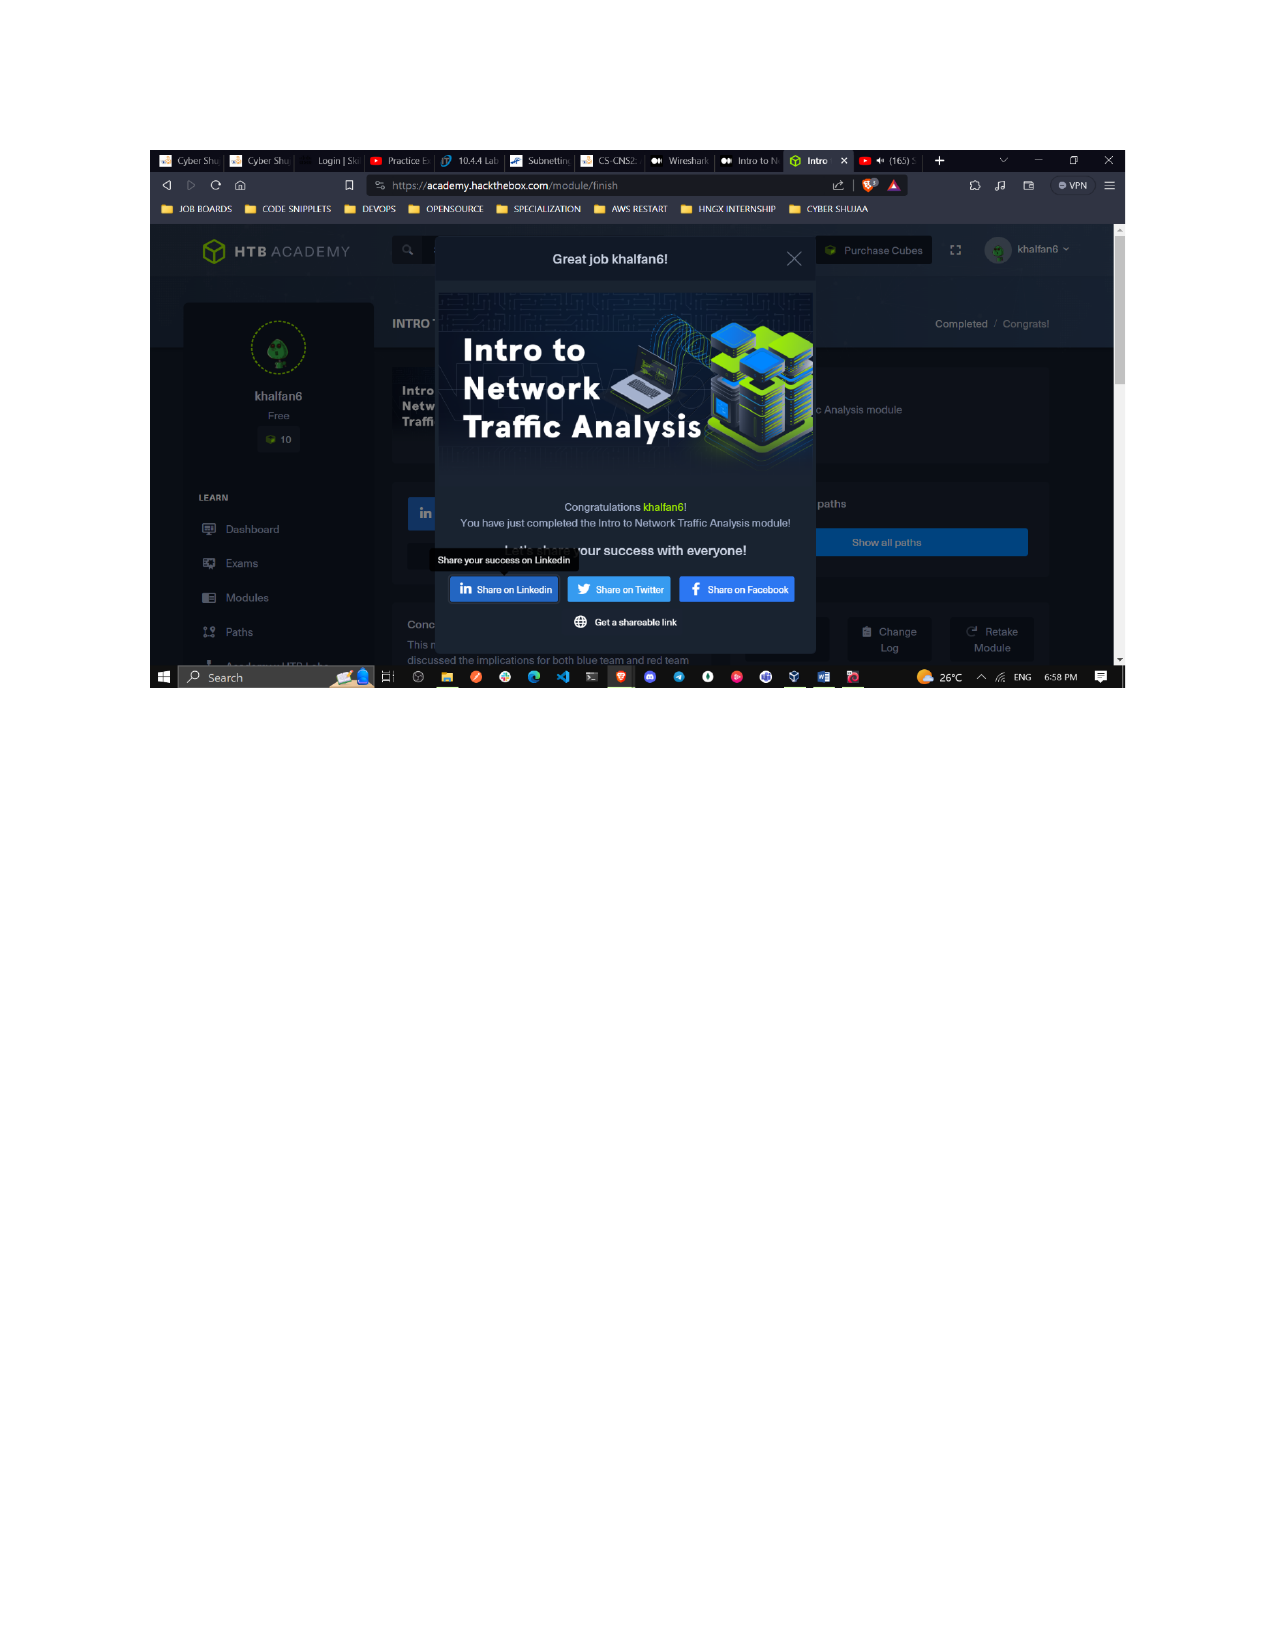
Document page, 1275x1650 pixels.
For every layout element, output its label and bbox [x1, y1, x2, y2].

picture [150, 150, 1125, 688]
